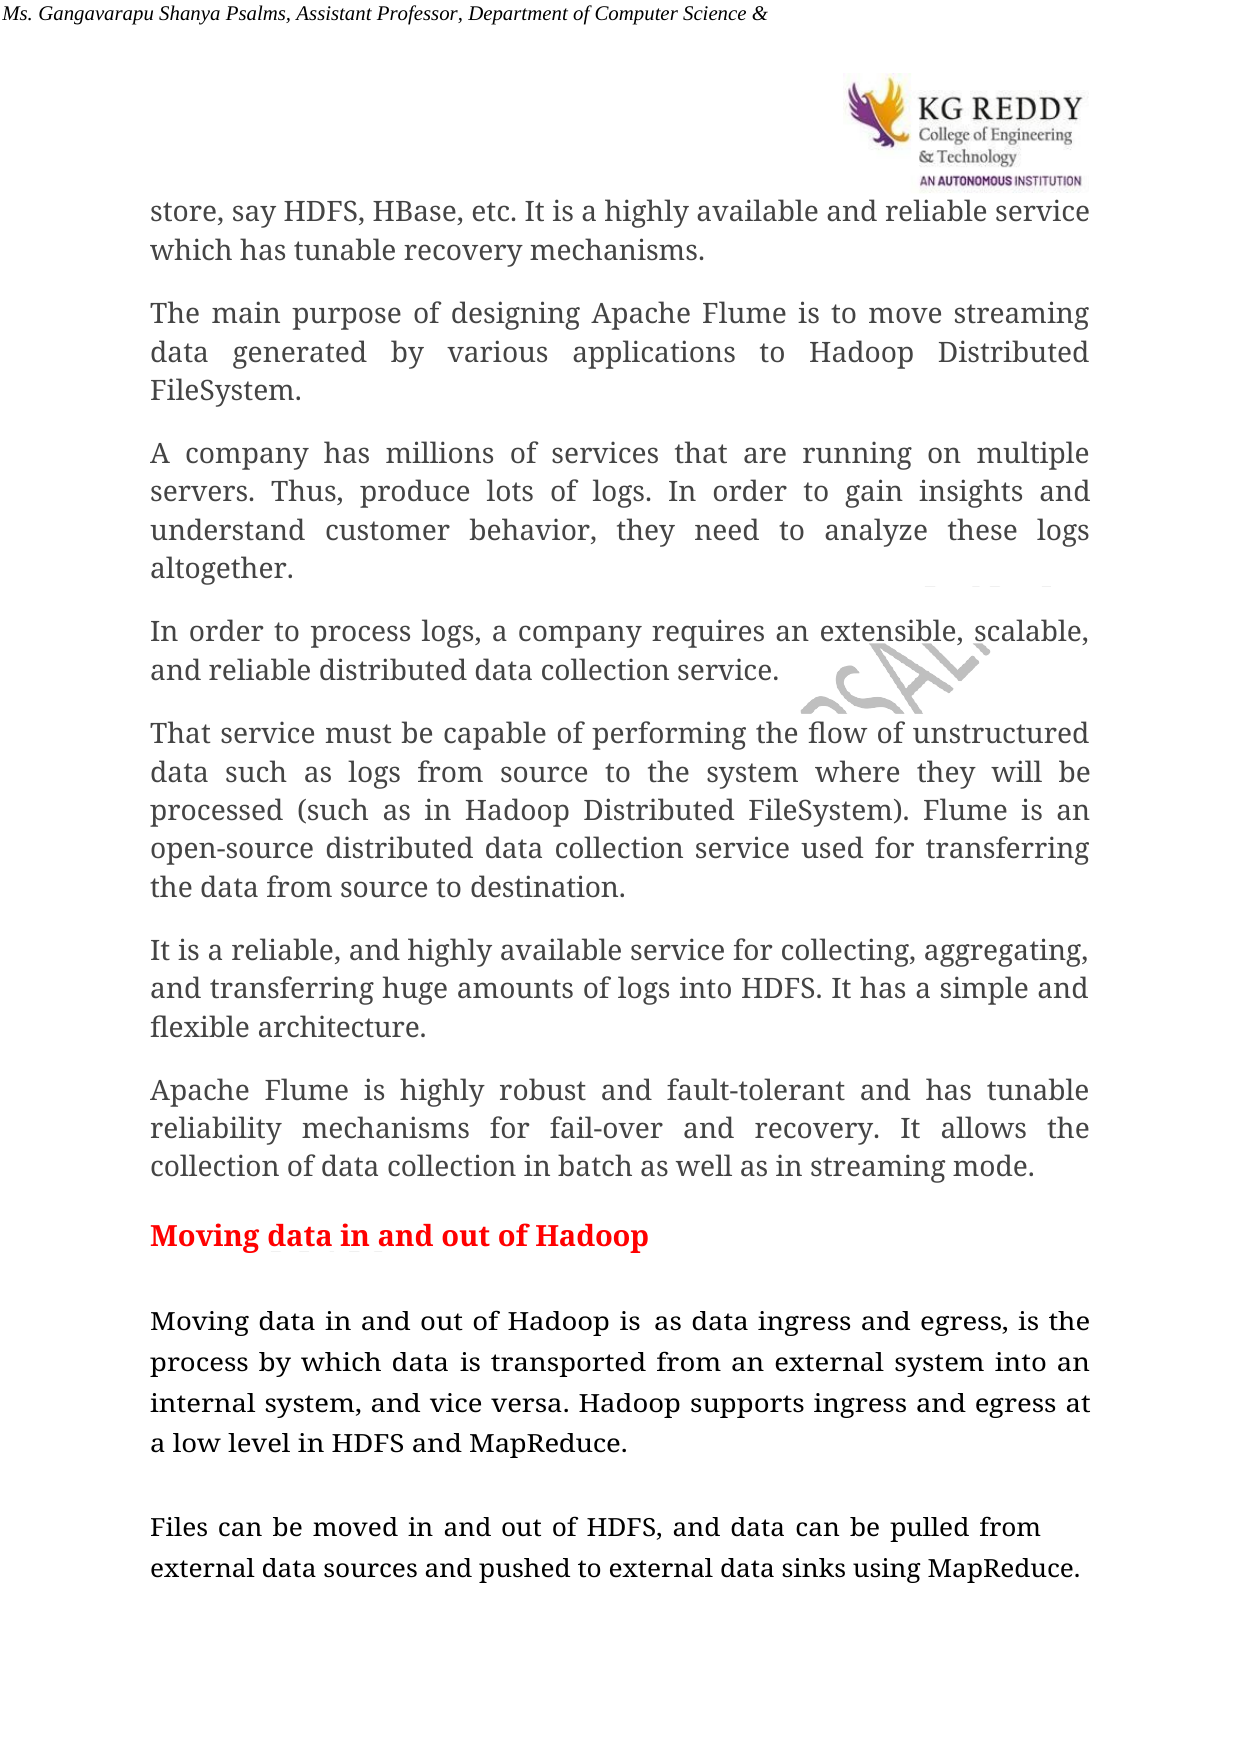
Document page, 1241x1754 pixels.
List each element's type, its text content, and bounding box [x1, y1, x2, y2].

text Moving data in and out of Hadoop [150, 1215, 1240, 1254]
text That service must be capable of performing the flow of unstructured data such as logs from source to the system where they will be processed (such as in Hadoop Distributed FileSystem). Flume is an open-source distributed data collection service used for transferring the data from source to destination. [150, 714, 1091, 905]
text It is a reliable, and highly available service for collecting, aggregating, and transferring huge amounts of logs into HDFS. It has a simple and flexible architecture. [150, 930, 1090, 1045]
text store, say HDFS, HBase, etc. It is a highly available and reliable service which has tunable recovery mechanisms. [150, 192, 1090, 268]
picture [843, 73, 1089, 192]
picture [177, 688, 1051, 713]
text Moving data in and out of Hadoop is as data ingress and egress, is the process by which data is transported from an external system into an internal system, and vice versa. Hadoop supports ingress and egress at a low level in HDFS and MapReduce. [150, 1304, 1091, 1460]
text Apache Flume is highly robust and fault-tolerant and has tunable reliability mechanisms for fail-over and recovery. It allows the collection of data collection in batch as well as in streaming mode. [150, 1070, 1091, 1185]
text In order to process logs, a company requires an extensible, scalable, and reliable distributed data collection service. [150, 612, 1090, 688]
text A company has millions of services that are running on multiple servers. Thus, produce lots of logs. In order to gain insights and understand customer behavior, they need to analyze these logs altogether. [150, 433, 1091, 587]
text The main purpose of designing Apache Flume is to move streaming data generated by various applications to Hadoop Distributed FileSystem. [150, 293, 1090, 408]
text Files can be moved in and out of HDFS, and data can be pulled from external data sources and pushed to external data sinks using MapReduce. [150, 1510, 1091, 1585]
